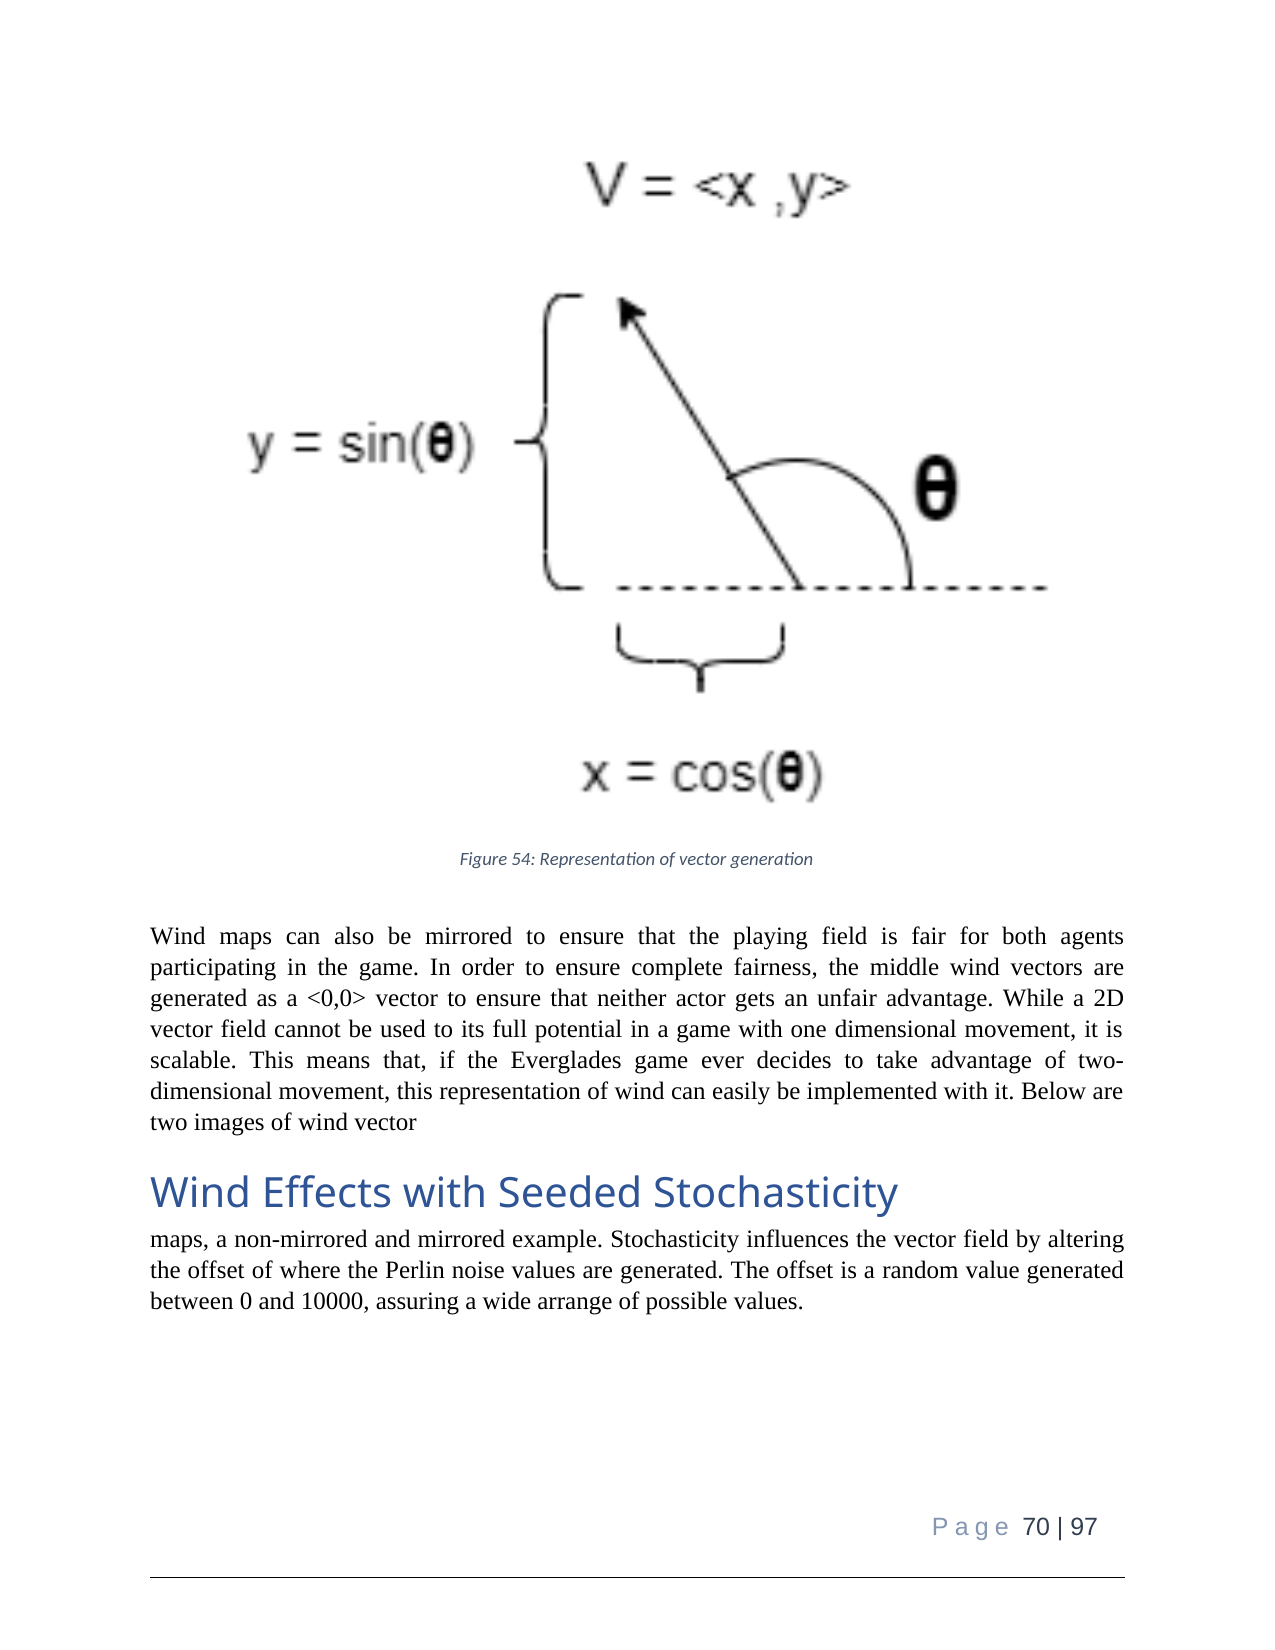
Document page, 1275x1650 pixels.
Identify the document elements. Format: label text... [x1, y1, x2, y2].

text maps, a non-mirrored and mirrored example. Stochasticity influences the vector field by altering the offset of where the Perlin noise values are generated. The offset is a random value generated between 0 and 10000, assuring a wide arrange of possible values. [150, 1224, 1125, 1315]
text Wind maps can also be mirrored to ensure that the playing field is fair for both agents participating in the game. In order to ensure complete fairness, the middle wind vectors are generated as a <0,0> vector to ensure that neither actor gets an unfair advantage. While a 2D vector field cannot be used to its full potential in a game with one dimensional movement, it is scalable. This means that, if the Everglades game ever decides to take advantage of two-dimensional movement, this representation of wind can easily be implemented with it. Below are two images of wind vector [150, 921, 1125, 1136]
picture [180, 150, 1095, 829]
subtitle Wind Effects with Seeded Stochasticity [150, 1163, 1125, 1220]
text Figure 54: Representation of vector generation [150, 847, 1125, 870]
